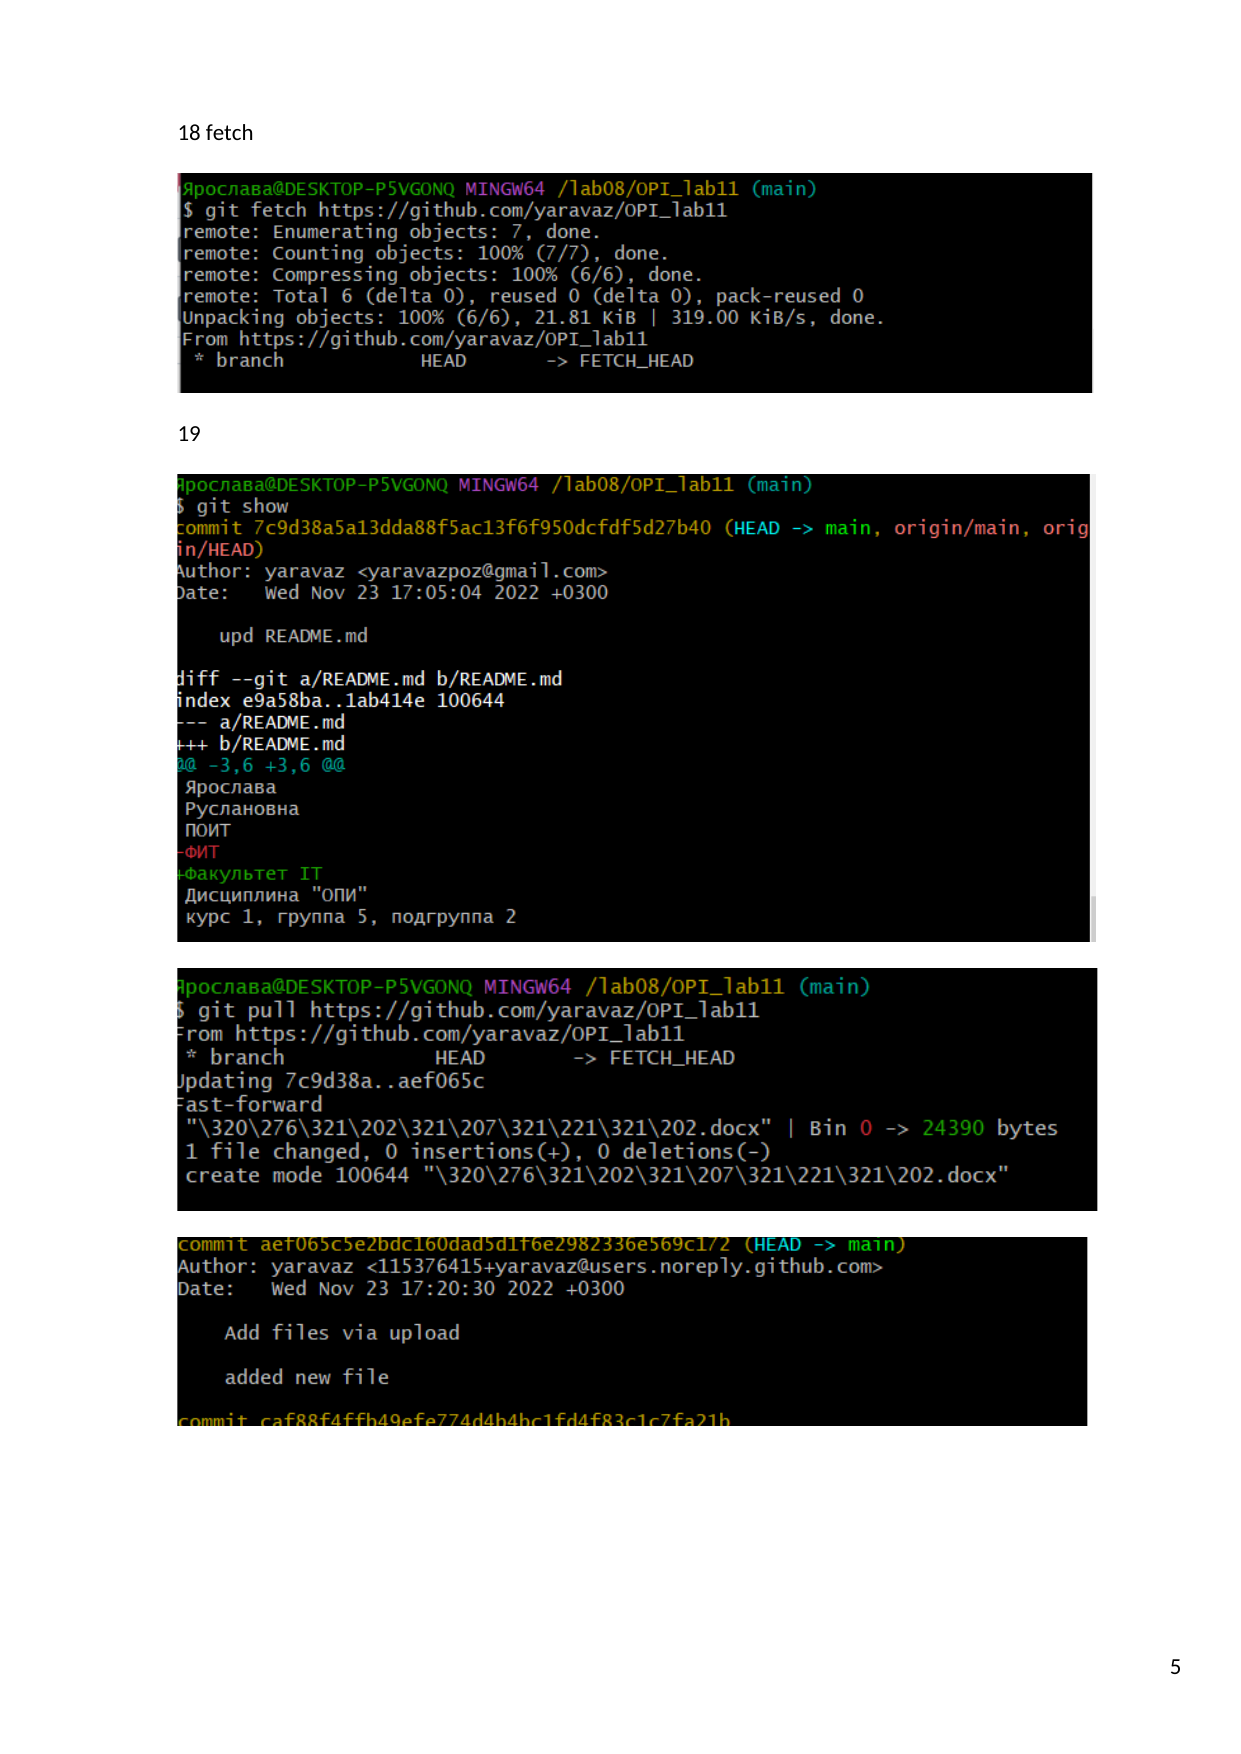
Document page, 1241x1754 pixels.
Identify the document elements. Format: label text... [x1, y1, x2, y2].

picture [177, 474, 1096, 942]
text 19 [177, 419, 1181, 447]
picture [177, 968, 1098, 1211]
picture [177, 173, 1094, 393]
picture [177, 1237, 1088, 1426]
text 18 fetch [177, 118, 1181, 146]
